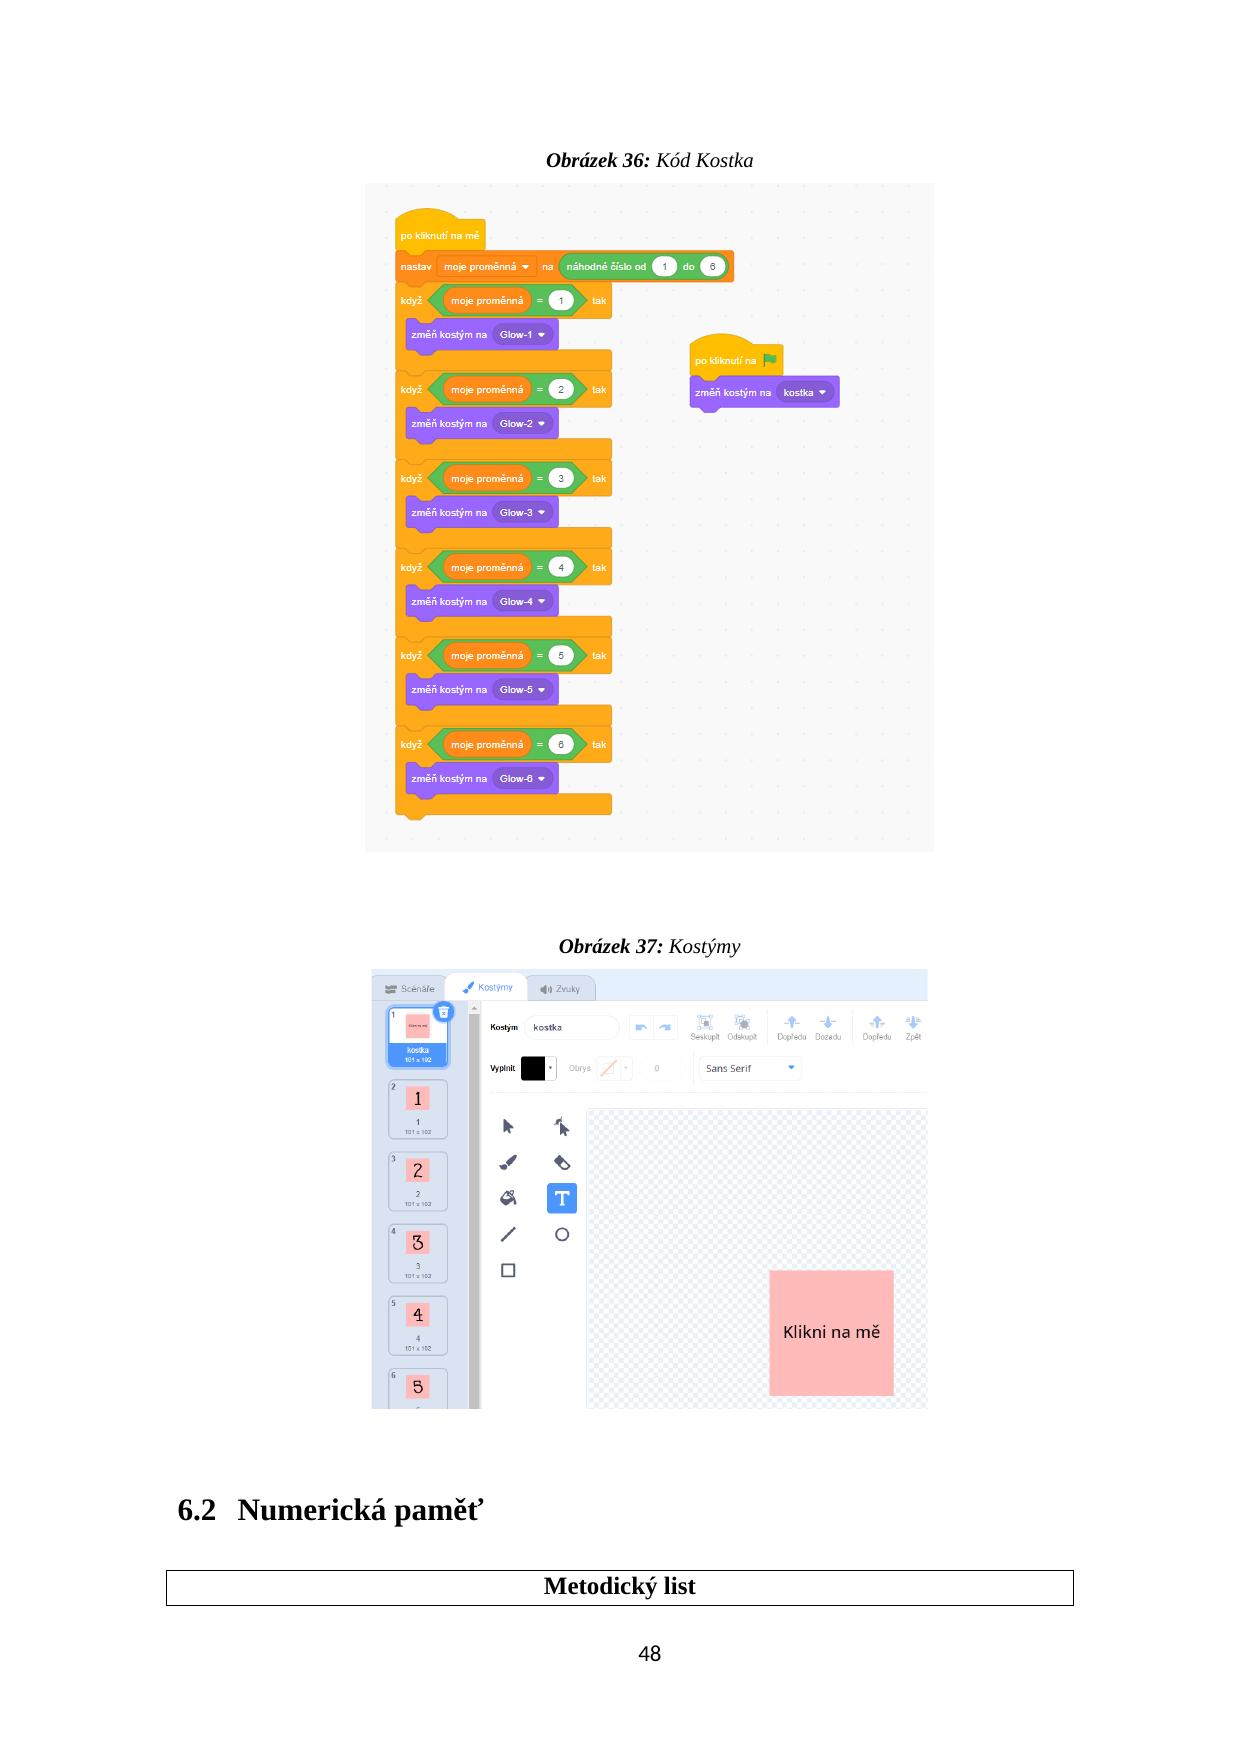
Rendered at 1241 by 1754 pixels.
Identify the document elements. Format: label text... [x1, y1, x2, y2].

picture [365, 183, 934, 852]
picture [371, 969, 928, 1409]
text Obrázek 36: Kód Kostka [177, 148, 1122, 172]
text Obrázek 37: Kostýmy [177, 934, 1122, 958]
table_header Metodický list [167, 1571, 1073, 1605]
subtitle Numerická paměť [177, 1491, 1122, 1527]
